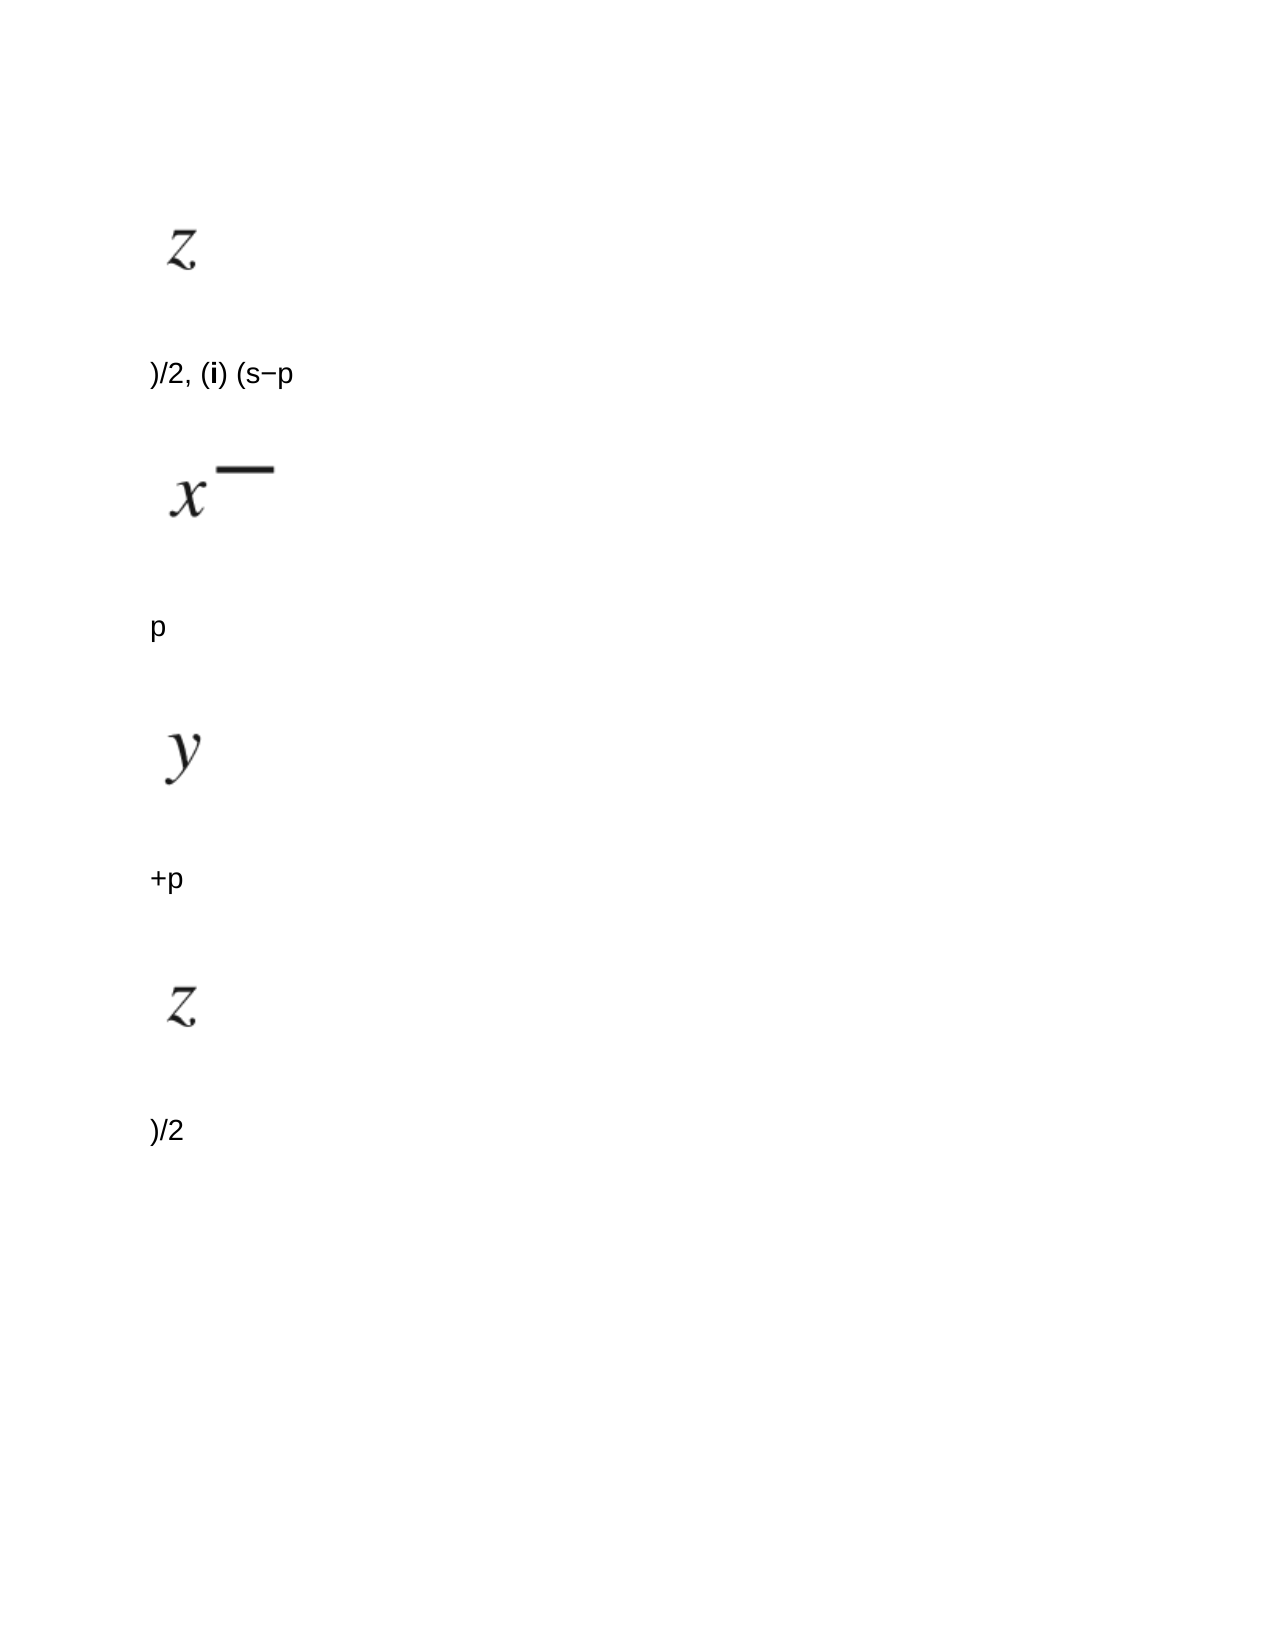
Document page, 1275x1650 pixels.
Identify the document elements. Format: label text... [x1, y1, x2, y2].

text p [150, 608, 1125, 642]
picture [150, 150, 208, 344]
picture [150, 402, 288, 596]
text )/2 [150, 1113, 1125, 1147]
picture [150, 906, 208, 1101]
text )/2, (i) (s−p [150, 356, 1125, 390]
text +p [150, 861, 1125, 894]
picture [150, 654, 213, 849]
